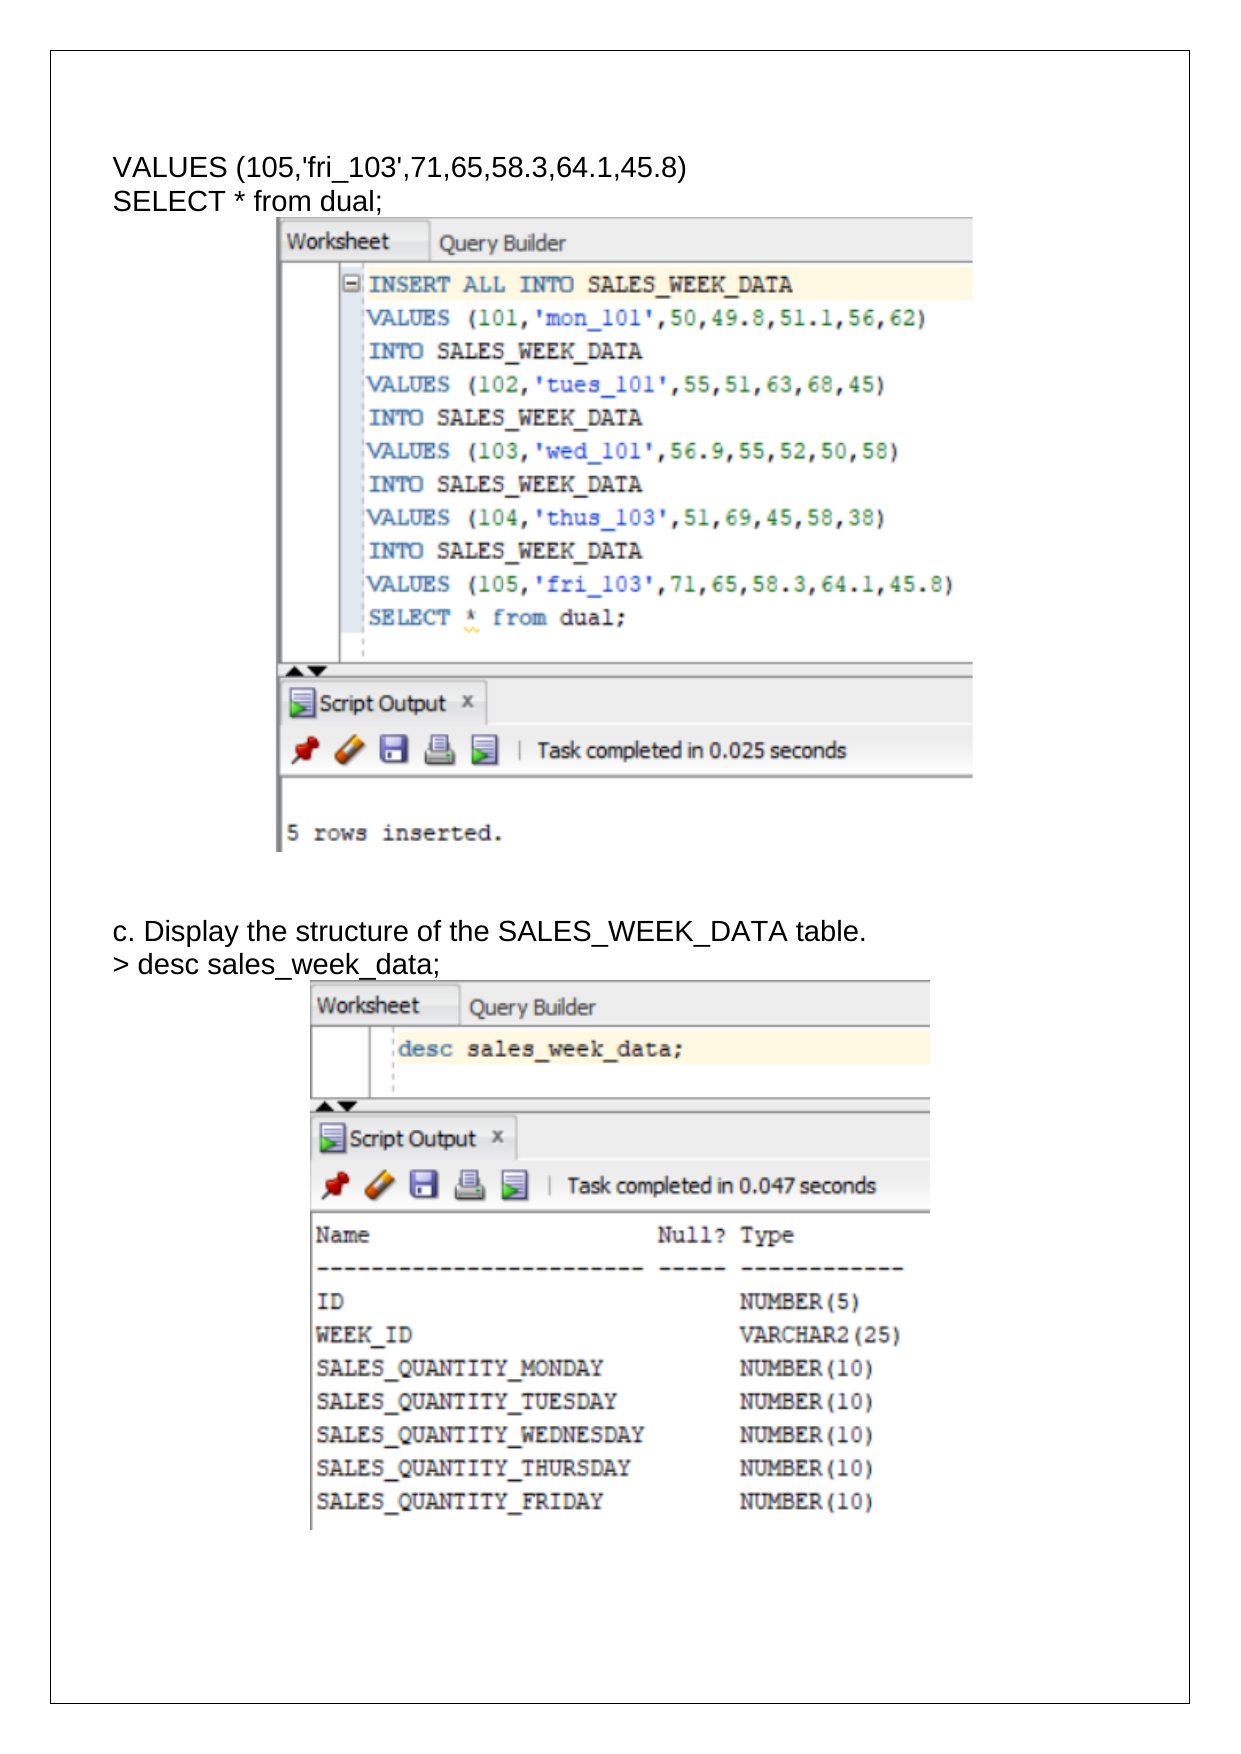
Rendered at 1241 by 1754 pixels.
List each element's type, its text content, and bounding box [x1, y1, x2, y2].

text c. Display the structure of the SALES_WEEK_DATA table. [112, 914, 1128, 947]
text SELECT * from dual; [112, 183, 1128, 217]
text VALUES (105,'fri_103',71,65,58.3,64.1,45.8) [112, 150, 1128, 183]
text > desc sales_week_data; [112, 947, 1128, 981]
